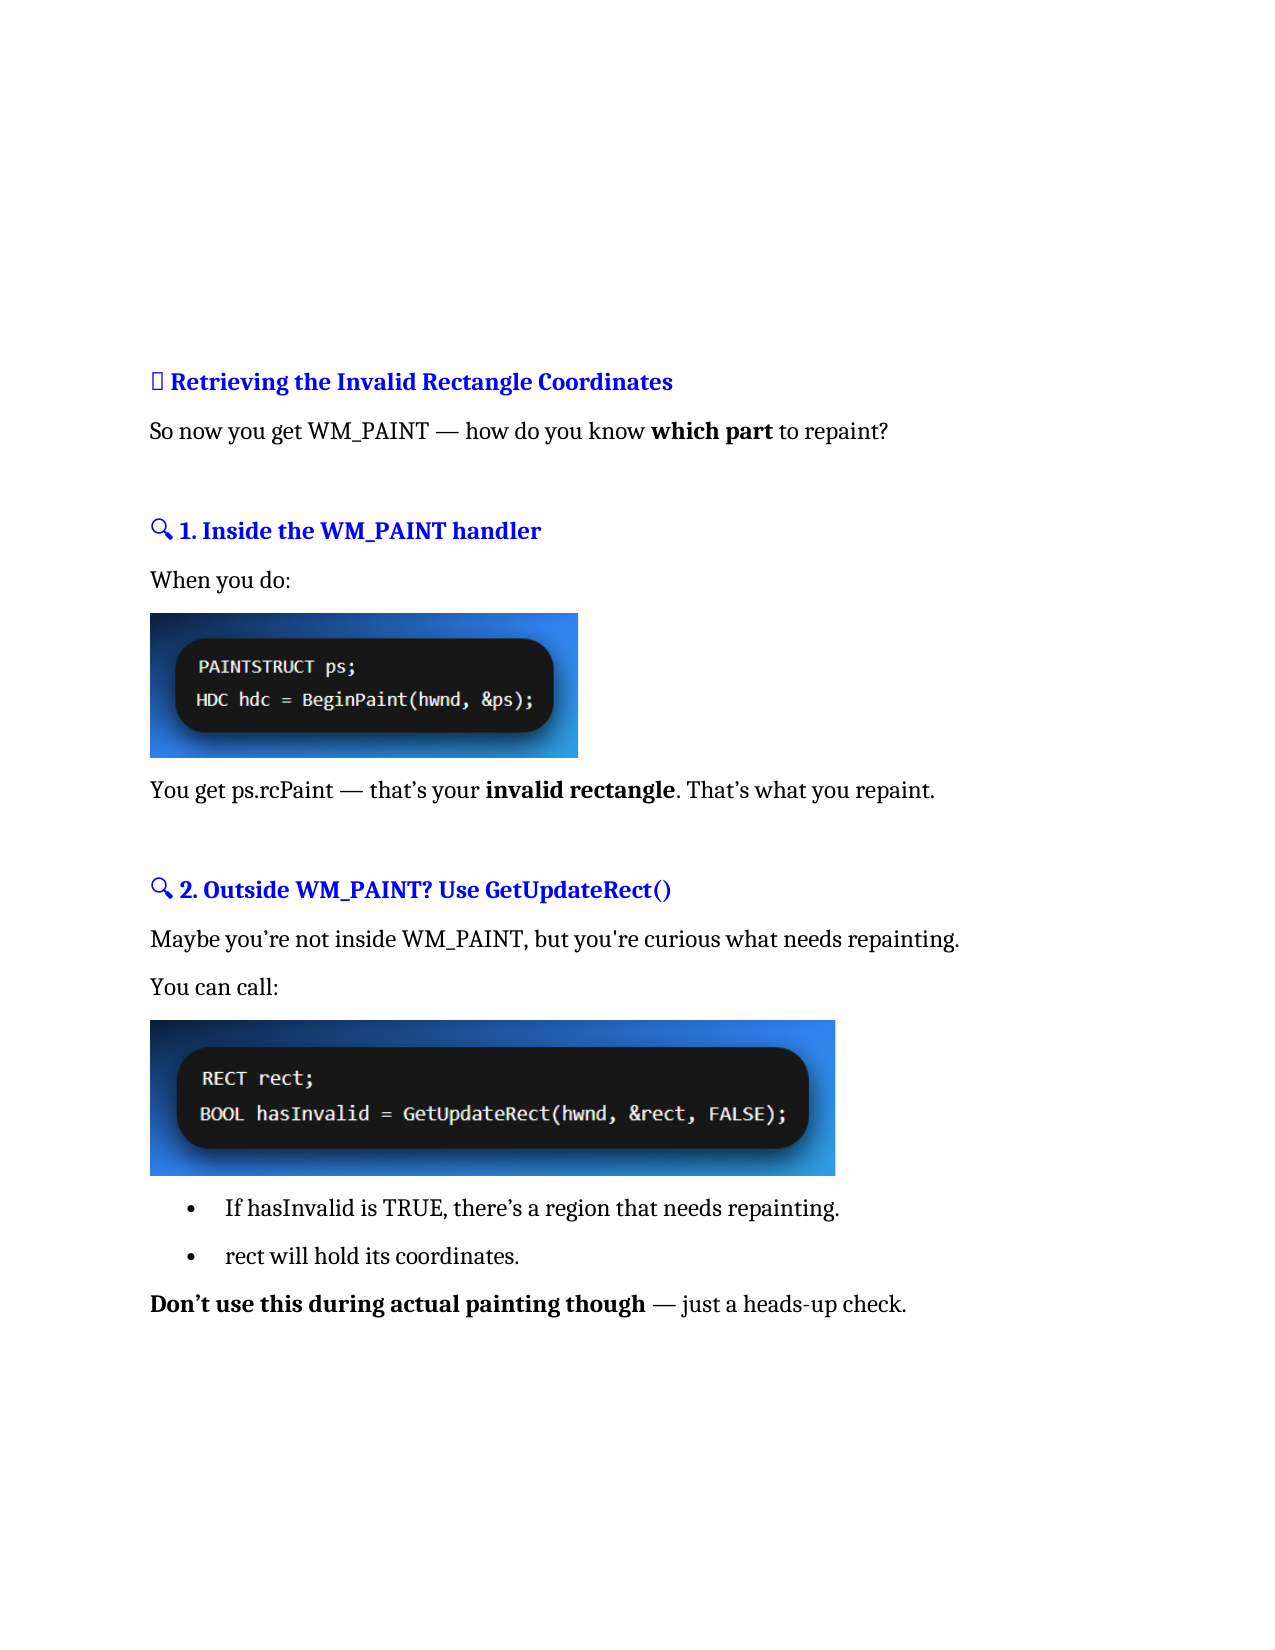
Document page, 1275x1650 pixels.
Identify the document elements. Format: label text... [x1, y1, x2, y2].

list rect will hold its coordinates. [187, 1242, 1125, 1271]
list If hasInvalid is TRUE, there’s a region that needs repainting. [187, 1194, 1125, 1223]
picture [150, 613, 579, 758]
text 🔍 1. Inside the WM_PAINT handler [150, 513, 1125, 547]
text Don’t use this during actual painting though — just a heads-up check. [150, 1290, 1125, 1318]
text 🔍 2. Outside WM_PAINT? Use GetUpdateRect() [150, 872, 1125, 906]
text When you do: [150, 566, 1125, 595]
picture [150, 1020, 836, 1176]
text So now you get WM_PAINT — how do you know which part to repaint? [150, 417, 1125, 446]
text 📍 Retrieving the Invalid Rectangle Coordinates [150, 364, 1125, 398]
text You get ps.rcPaint — that’s your invalid rectangle. That’s what you repaint. [150, 776, 1125, 805]
text Maybe you’re not inside WM_PAINT, but you're curious what needs repainting. [150, 925, 1125, 954]
text You can call: [150, 973, 1125, 1001]
